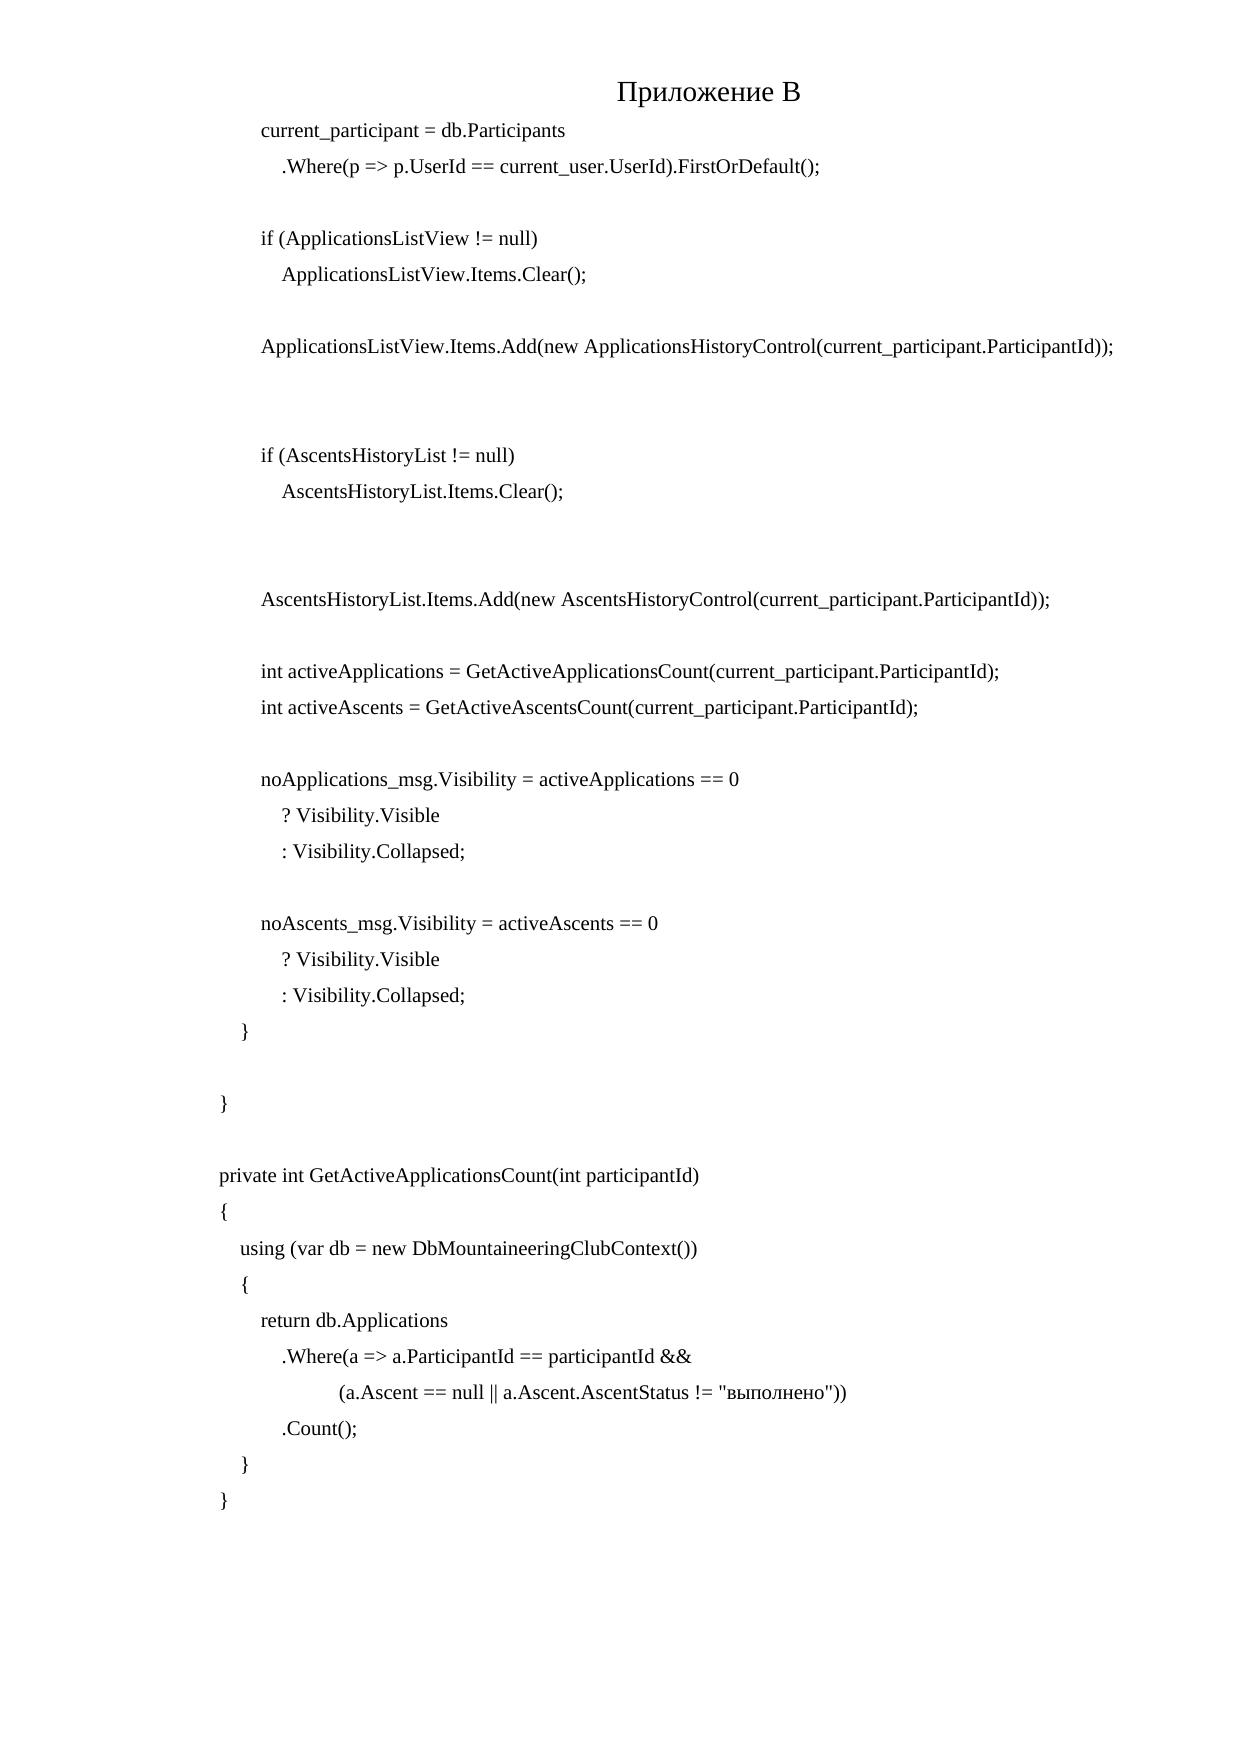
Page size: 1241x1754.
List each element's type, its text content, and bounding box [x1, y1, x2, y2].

text } [177, 1488, 1181, 1512]
text private int GetActiveApplicationsCount(int participantId) [177, 1163, 1181, 1187]
text : Visibility.Collapsed; [177, 983, 1181, 1007]
text .Where(p => p.UserId == current_user.UserId).FirstOrDefault(); [177, 154, 1181, 178]
text AscentsHistoryList.Items.Clear(); [177, 478, 1181, 503]
text } [177, 1452, 1181, 1476]
text (a.Ascent == null || a.Ascent.AscentStatus != "выполнено")) [177, 1379, 1181, 1404]
text { [177, 1271, 1181, 1296]
text noApplications_msg.Visibility = activeApplications == 0 [177, 767, 1181, 791]
text .Where(a => a.ParticipantId == participantId && [177, 1343, 1181, 1368]
text ? Visibility.Visible [177, 947, 1181, 971]
text int activeAscents = GetActiveAscentsCount(current_participant.ParticipantId); [177, 695, 1181, 719]
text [177, 1235, 1181, 1259]
text return db.Applications [177, 1307, 1181, 1332]
text AscentsHistoryList.Items.Add(new AscentsHistoryControl(current_participant.ParticipantId)); [177, 587, 1181, 611]
text int activeApplications = GetActiveApplicationsCount(current_participant.ParticipantId); [177, 659, 1181, 683]
text ? Visibility.Visible [177, 803, 1181, 827]
text ApplicationsListView.Items.Clear(); [177, 262, 1181, 286]
text : Visibility.Collapsed; [177, 839, 1181, 863]
text noAscents_msg.Visibility = activeAscents == 0 [177, 911, 1181, 935]
text if (ApplicationsListView != null) [177, 226, 1181, 250]
text .Count(); [177, 1416, 1181, 1440]
text } [177, 1091, 1181, 1115]
text if (AscentsHistoryList != null) [177, 442, 1181, 467]
text ApplicationsListView.Items.Add(new ApplicationsHistoryControl(current_participant.ParticipantId)); [177, 334, 1181, 358]
text } [177, 1019, 1181, 1043]
text { [177, 1199, 1181, 1223]
text current_participant = db.Participants [177, 118, 1181, 142]
